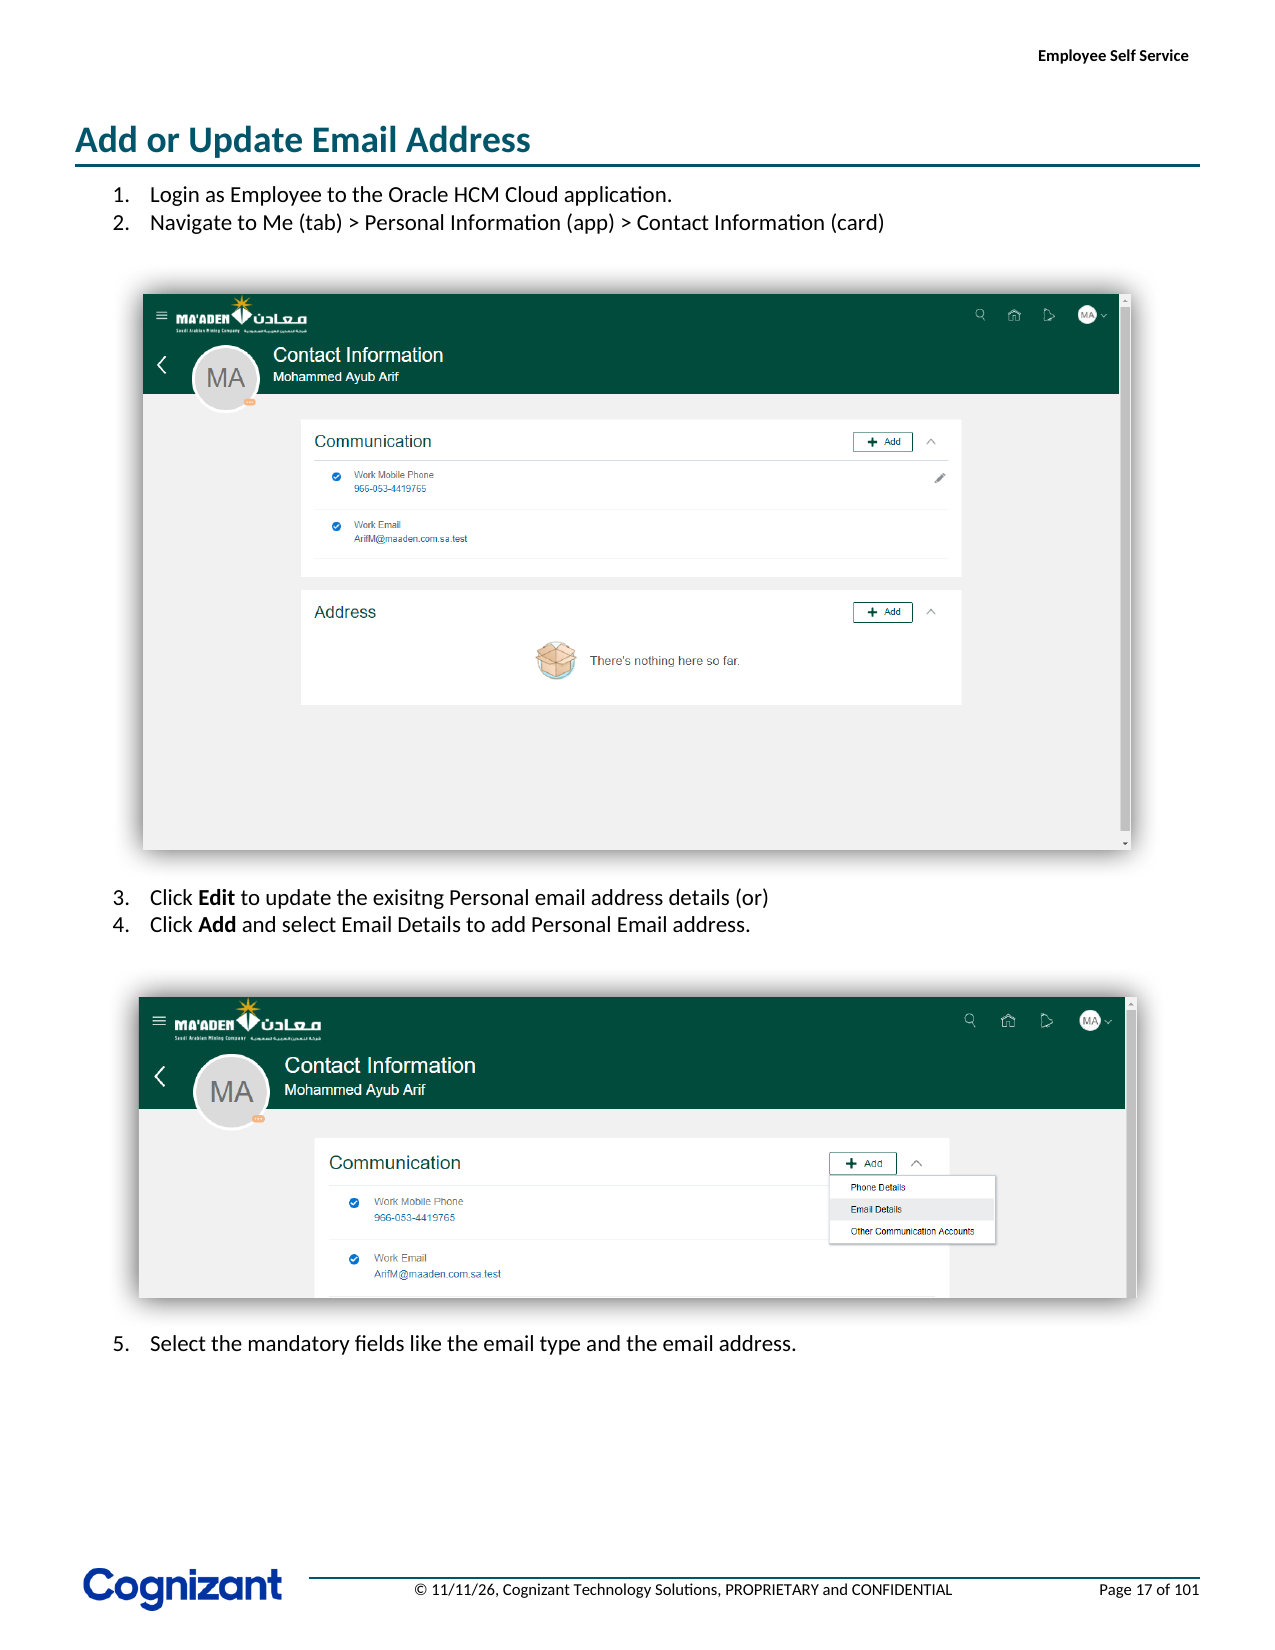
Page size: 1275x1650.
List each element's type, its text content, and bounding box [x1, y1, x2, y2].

picture [143, 294, 1131, 850]
list Select the mandatory fields like the email type and the email address. [112, 1329, 1200, 1357]
picture [138, 997, 1137, 1298]
list Click Add and select Email Details to add Personal Email address. [112, 911, 1200, 939]
list Login as Employee to the Oracle HCM Cloud application. [112, 180, 1200, 208]
list Navigate to Me (tab) > Personal Information (app) > Contact Information (card) [112, 208, 1200, 236]
list Click Edit to update the exisitng Personal email address details (or) [112, 883, 1200, 911]
text Add or Update Email Address [75, 116, 1200, 164]
picture [75, 1558, 299, 1614]
